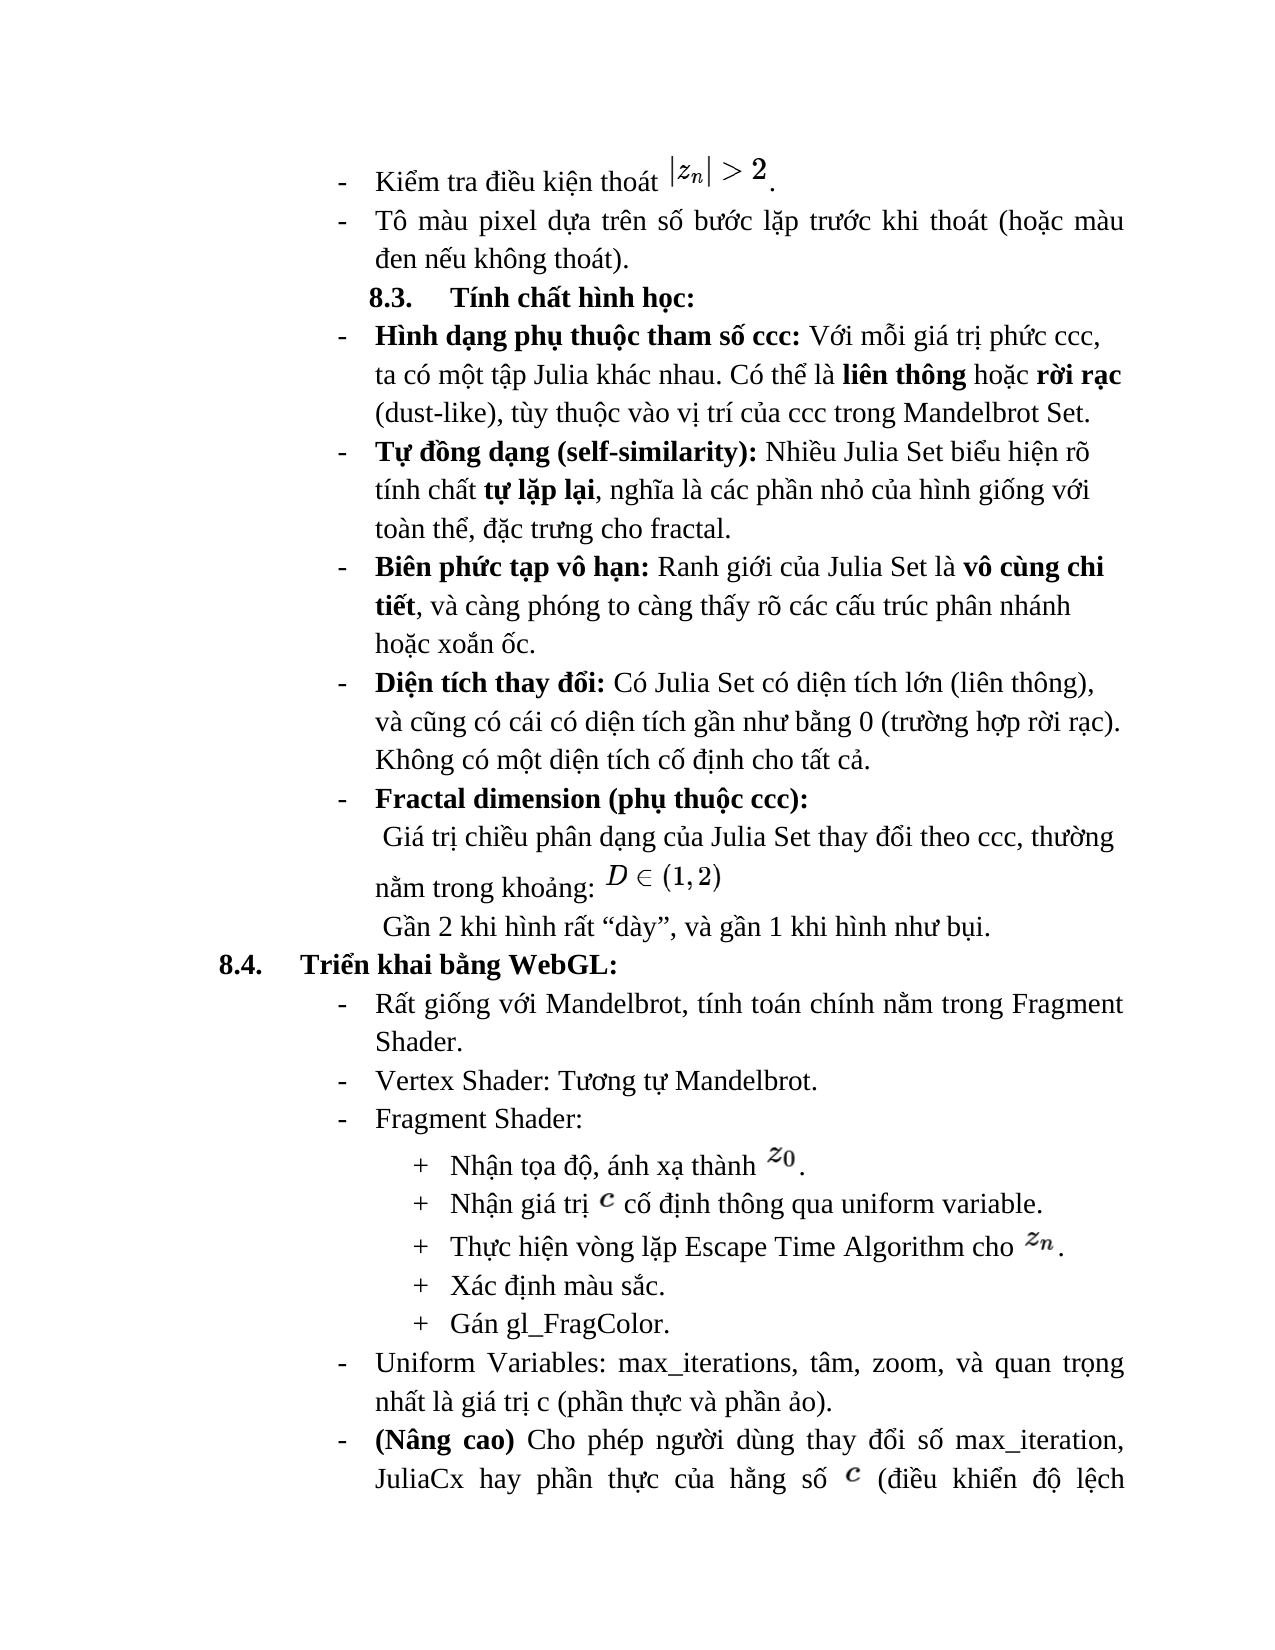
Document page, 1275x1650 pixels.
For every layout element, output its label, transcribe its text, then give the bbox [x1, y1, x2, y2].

picture [763, 1140, 799, 1175]
picture [596, 1186, 617, 1214]
list Tô màu pixel dựa trên số bước lặp trước khi thoát (hoặc màu đen nếu không thoát). [337, 203, 1125, 275]
picture [665, 150, 769, 192]
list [337, 1422, 1125, 1495]
picture [602, 857, 724, 898]
picture [1021, 1225, 1058, 1257]
list Nhận giá trị cố định thông qua uniform variable. [412, 1186, 1125, 1220]
list Fragment Shader: [337, 1102, 1125, 1135]
list Fractal dimension (phụ thuộc ccc): Giá trị chiều phân dạng của Julia Set thay đổi theo ccc, thường nằm trong khoảng: Gần 2 khi hình rất “dày”, và gần 1 khi hình như bụi. [337, 781, 1125, 942]
list Vertex Shader: Tương tự Mandelbrot. [337, 1063, 1125, 1097]
list Biên phức tạp vô hạn: Ranh giới của Julia Set là vô cùng chi tiết, và càng phóng to càng thấy rõ các cấu trúc phân nhánh hoặc xoắn ốc. [337, 549, 1125, 660]
list Nhận tọa độ, ánh xạ thành . [412, 1140, 1125, 1181]
list Thực hiện vòng lặp Escape Time Algorithm cho . [412, 1225, 1125, 1263]
list Rất giống với Mandelbrot, tính toán chính nằm trong Fragment Shader. [337, 986, 1125, 1058]
list Xác định màu sắc. [412, 1268, 1125, 1302]
list Hình dạng phụ thuộc tham số ccc: Với mỗi giá trị phức ccc, ta có một tập Julia khác nhau. Có thể là liên thông hoặc rời rạc (dust-like), tùy thuộc vào vị trí của ccc trong Mandelbrot Set. [337, 318, 1125, 429]
picture [842, 1460, 863, 1489]
list Kiểm tra điều kiện thoát . [337, 150, 1125, 198]
list Uniform Variables: max_iterations, tâm, zoom, và quan trọng nhất là giá trị c (phần thực và phần ảo). [337, 1345, 1125, 1417]
list Diện tích thay đổi: Có Julia Set có diện tích lớn (liên thông), và cũng có cái có diện tích gần như bằng 0 (trường hợp rời rạc). Không có một diện tích cố định cho tất cả. [337, 665, 1125, 776]
list Gán gl_FragColor. [412, 1307, 1125, 1340]
list Triển khai bằng WebGL: [262, 947, 1125, 981]
subtitle Tính chất hình học: [300, 280, 1125, 313]
list Tự đồng dạng (self-similarity): Nhiều Julia Set biểu hiện rõ tính chất tự lặp lại, nghĩa là các phần nhỏ của hình giống với toàn thể, đặc trưng cho fractal. [337, 434, 1125, 544]
